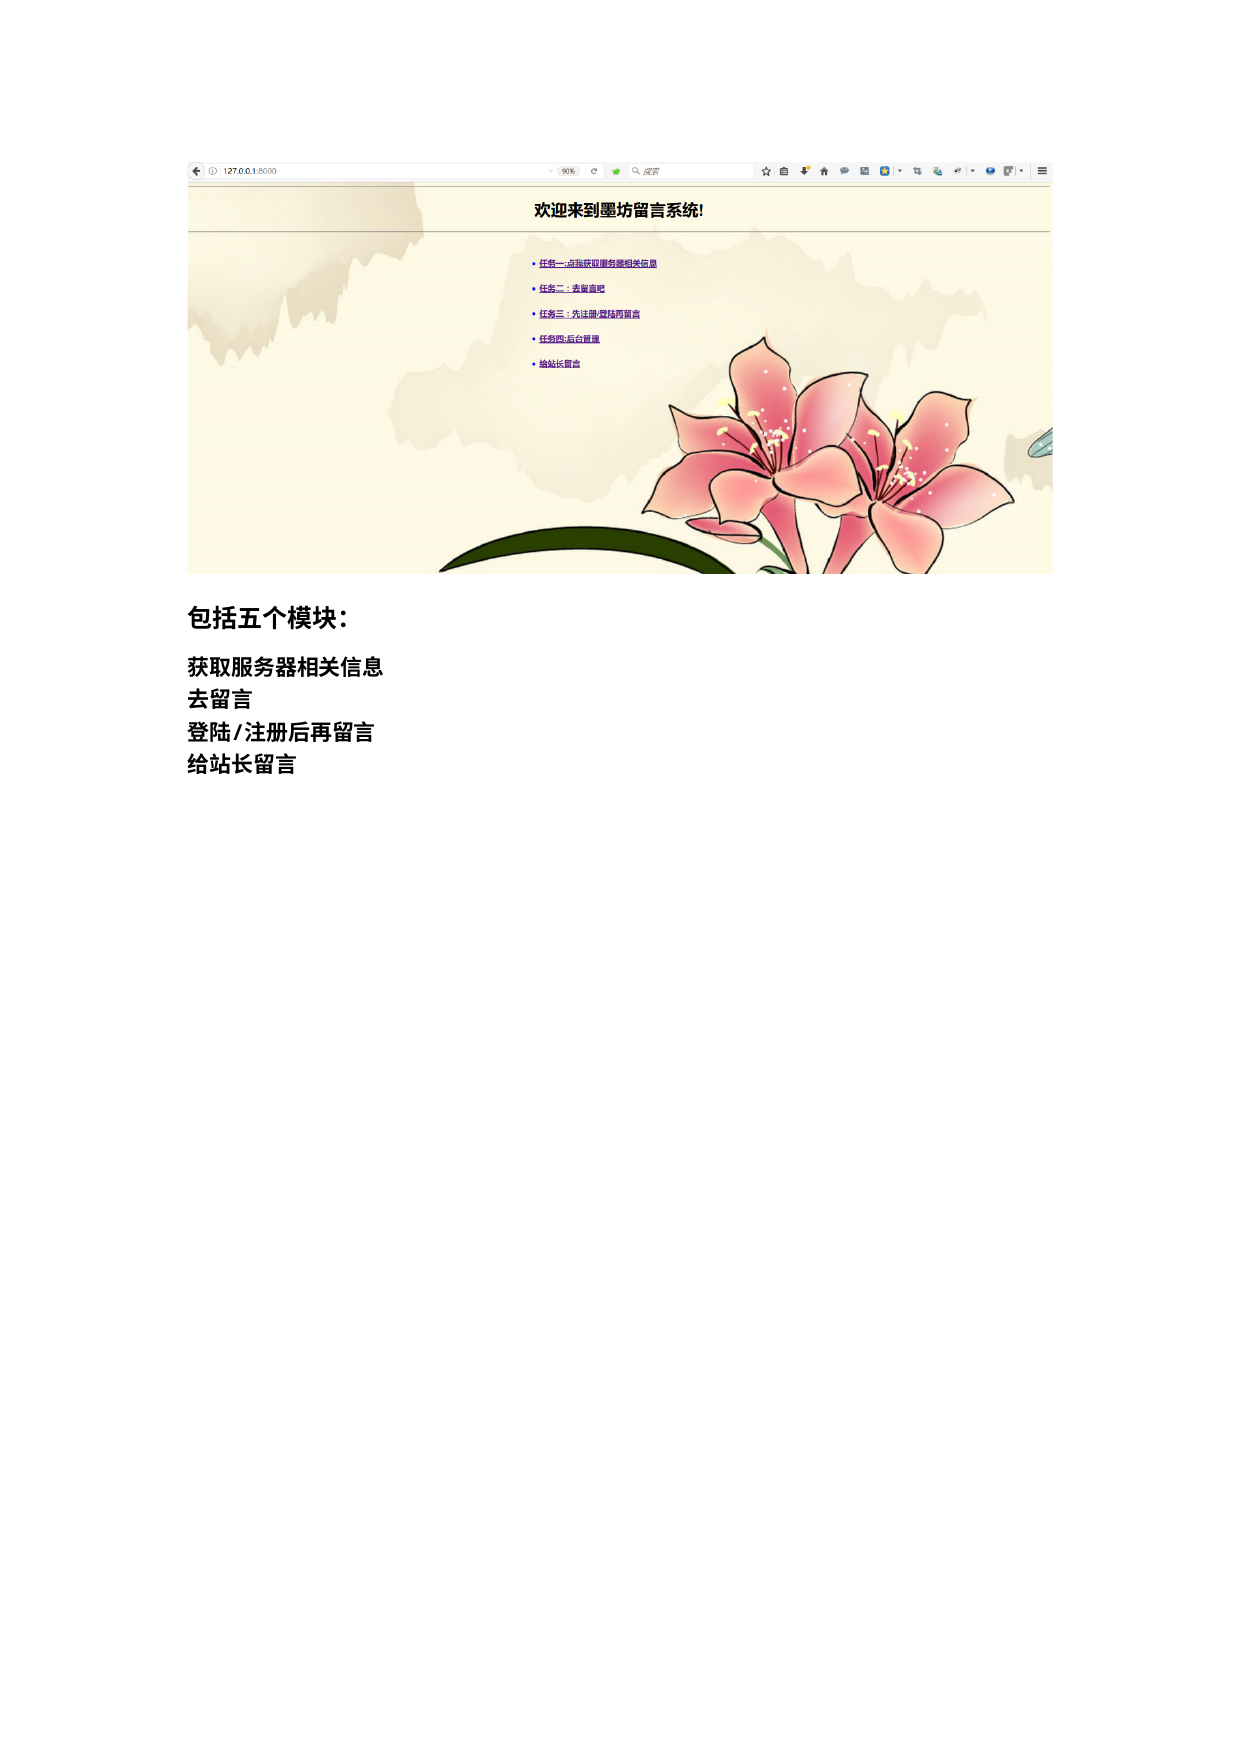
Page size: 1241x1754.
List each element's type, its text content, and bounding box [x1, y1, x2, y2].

picture [187, 162, 1053, 574]
text 登陆/注册后再留言 [187, 714, 1053, 747]
text 去留言 [187, 682, 1053, 714]
text 包括五个模块： [187, 584, 1053, 649]
text 给站长留言 [187, 747, 1053, 779]
text 获取服务器相关信息 [187, 649, 1053, 682]
